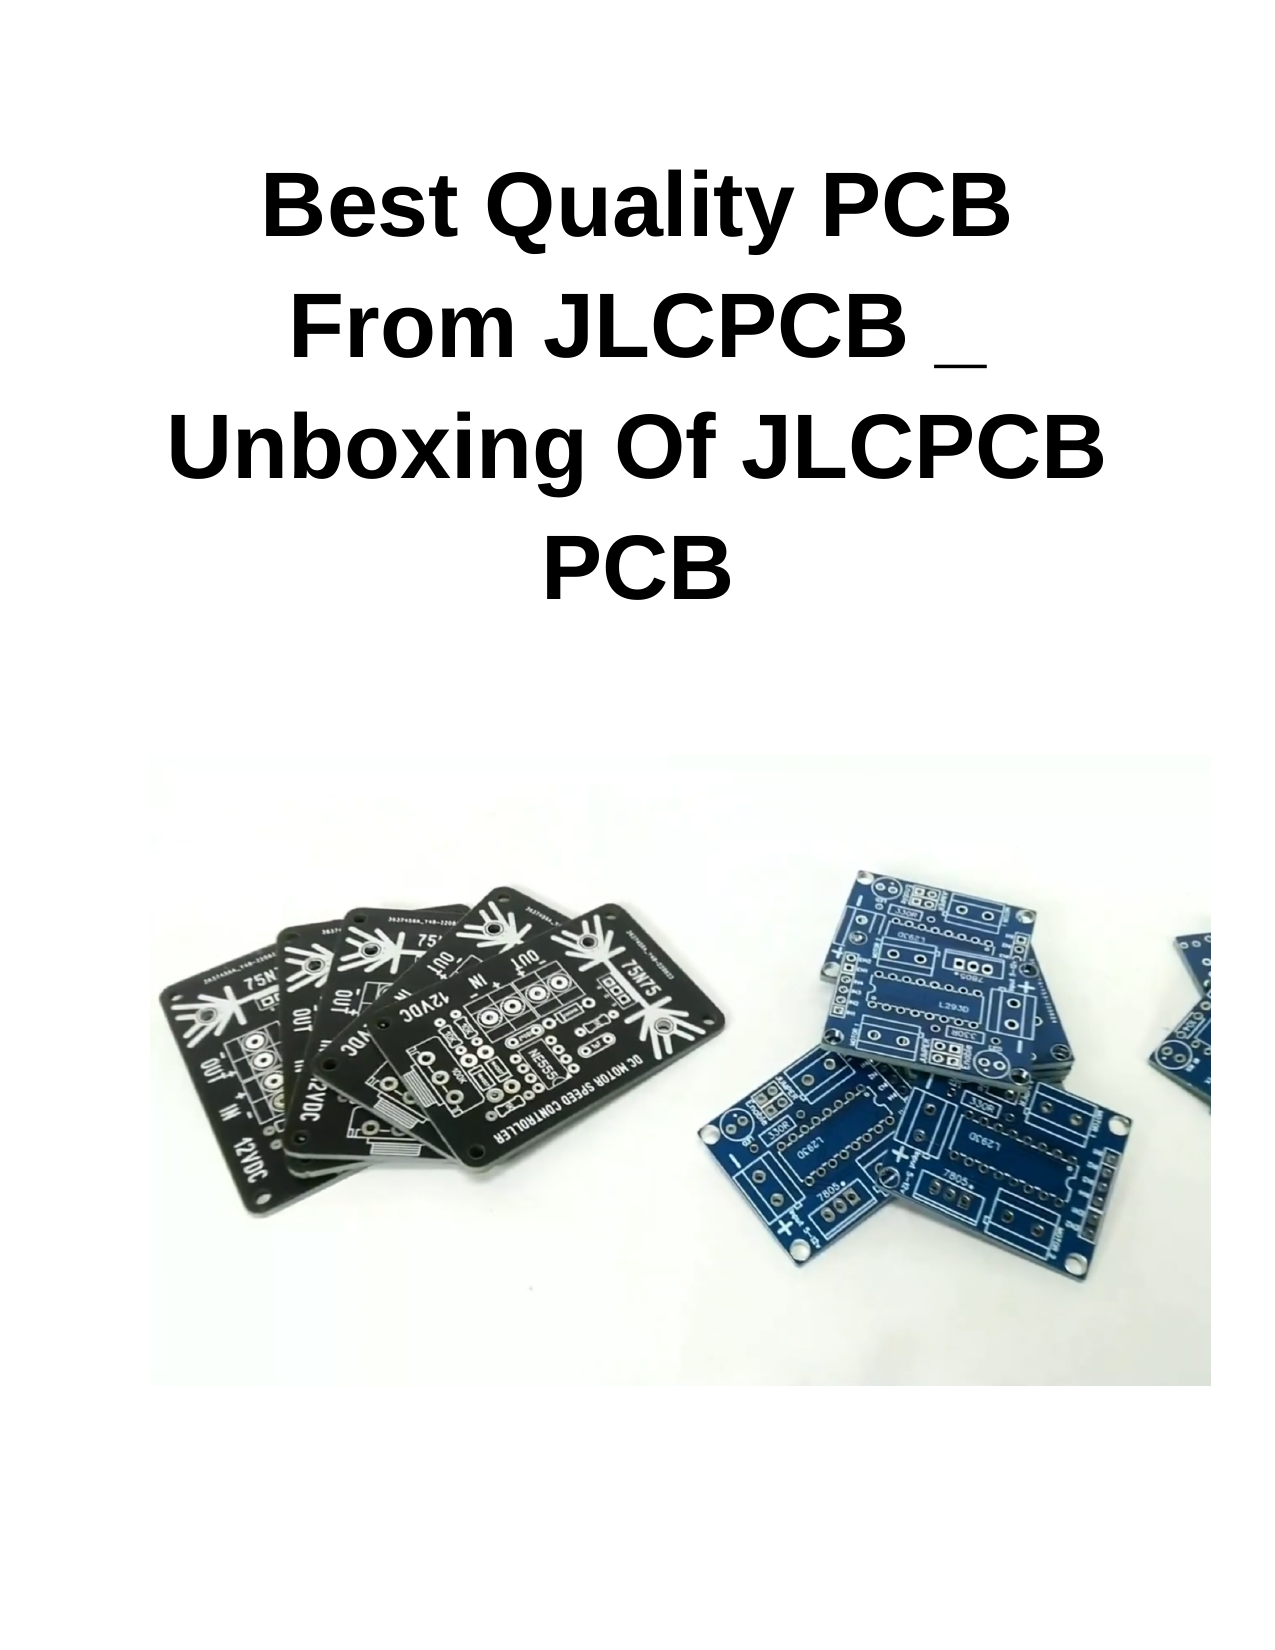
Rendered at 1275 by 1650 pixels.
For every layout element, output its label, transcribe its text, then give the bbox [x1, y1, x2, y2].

picture [150, 755, 1211, 1386]
text Best Quality PCB From JLCPCB _ Unboxing Of JLCPCB PCB [150, 150, 1125, 619]
